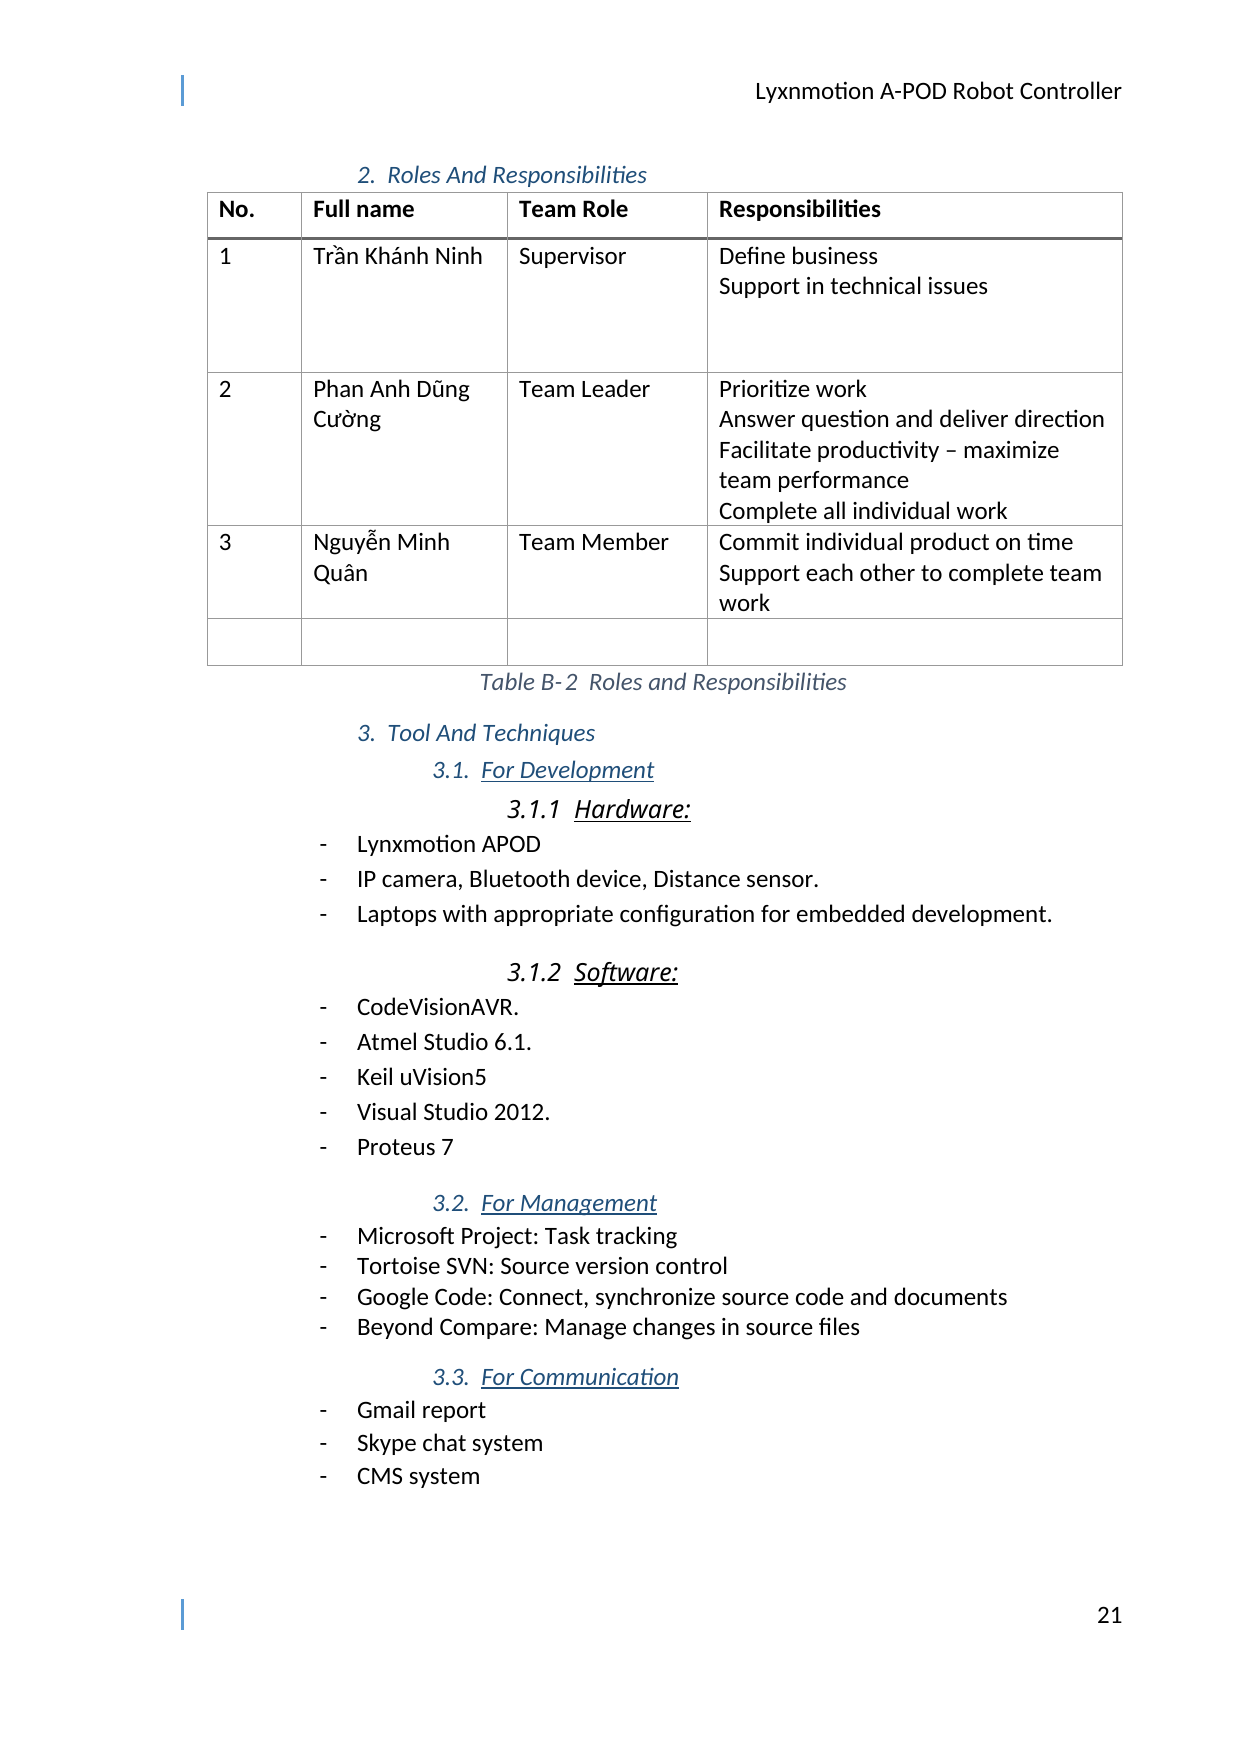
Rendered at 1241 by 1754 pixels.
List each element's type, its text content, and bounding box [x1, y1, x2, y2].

table_header No. [208, 193, 301, 237]
table_cell [708, 619, 1122, 665]
subtitle For Communication [432, 1361, 1122, 1392]
table_header Full name [302, 193, 507, 237]
subtitle Hardware: [507, 792, 1122, 826]
subtitle For Development [432, 755, 1122, 785]
list Visual Studio 2012. [319, 1096, 1122, 1127]
subtitle Tool And Techniques [357, 718, 1122, 748]
table_cell Nguyễn Minh Quân [302, 526, 507, 618]
table_cell Team Member [508, 526, 707, 618]
list Tortoise SVN: Source version control [319, 1250, 1122, 1281]
list Lynxmotion APOD [319, 828, 1122, 859]
subtitle For Management [432, 1187, 1122, 1217]
table_cell 2 [208, 373, 301, 525]
table_header Team Role [508, 193, 707, 237]
list Atmel Studio 6.1. [319, 1026, 1122, 1057]
table_cell Define business Support in technical issues [708, 240, 1122, 372]
table_cell Prioritize work Answer question and deliver direction Facilitate productivity – maximize team performance Complete all individual work [708, 373, 1122, 525]
table_cell [208, 619, 301, 665]
list Microsoft Project: Task tracking [319, 1220, 1122, 1250]
list Beyond Compare: Manage changes in source files [319, 1311, 1122, 1342]
table_cell [302, 619, 507, 665]
list Google Code: Connect, synchronize source code and documents [319, 1281, 1122, 1311]
table_cell [508, 619, 707, 665]
table_header Responsibilities [708, 193, 1122, 237]
list Proteus 7 [319, 1131, 1122, 1162]
table_cell Supervisor [508, 240, 707, 372]
list CodeVisionAVR. [319, 991, 1122, 1022]
list Gmail report [319, 1394, 1122, 1424]
table_cell Trần Khánh Ninh [302, 240, 507, 372]
table_cell 3 [208, 526, 301, 618]
table_cell Commit individual product on time Support each other to complete team work [708, 526, 1122, 618]
list Keil uVision5 [319, 1061, 1122, 1092]
list CMS system [319, 1460, 1122, 1490]
list Skype chat system [319, 1427, 1122, 1457]
list Laptops with appropriate configuration for embedded development. [319, 898, 1122, 929]
list IP camera, Bluetooth device, Distance sensor. [319, 863, 1122, 894]
table_cell Team Leader [508, 373, 707, 525]
subtitle Software: [507, 954, 1122, 988]
table_cell 1 [208, 240, 301, 372]
subtitle Roles And Responsibilities [357, 159, 1122, 189]
table_cell Phan Anh Dũng Cường [302, 373, 507, 525]
